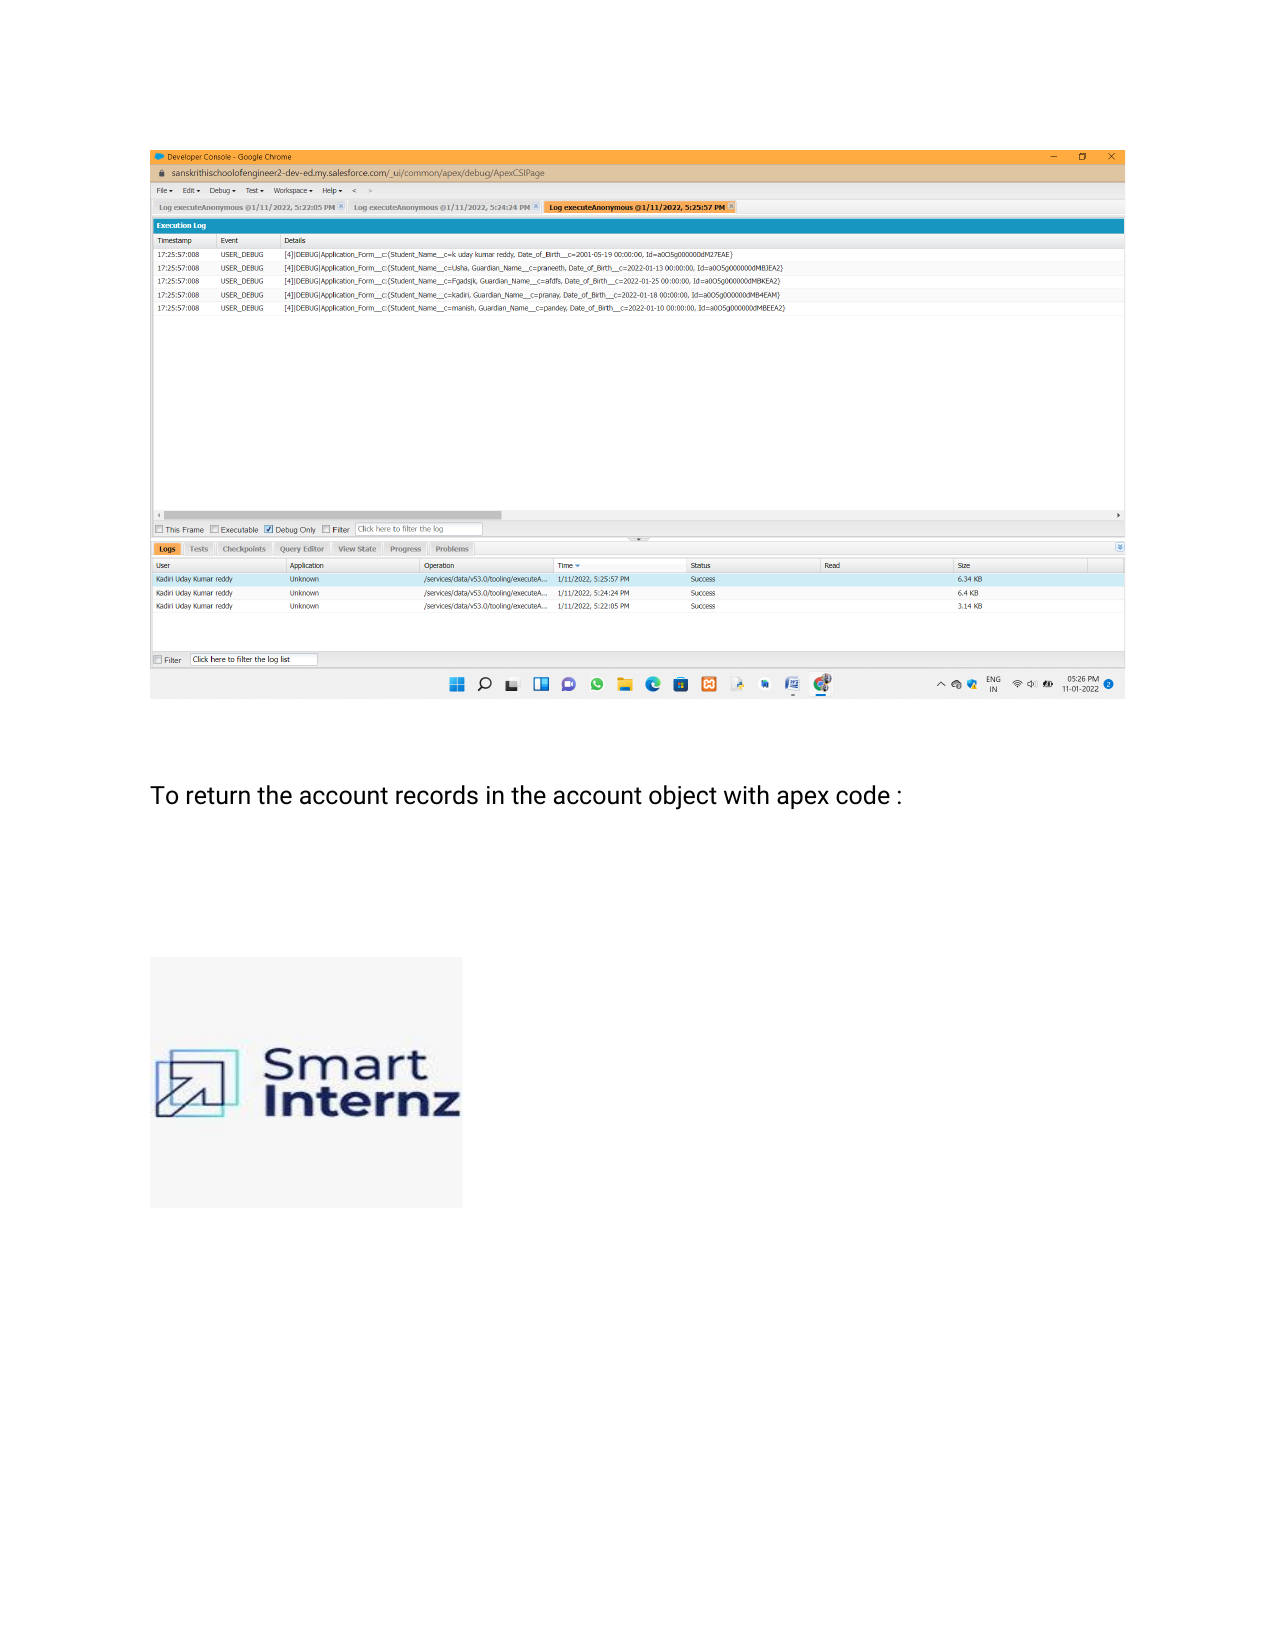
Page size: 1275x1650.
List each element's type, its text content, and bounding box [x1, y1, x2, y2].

picture [150, 150, 1125, 699]
text To return the account records in the account object with apex code : [150, 781, 1125, 811]
picture [150, 957, 463, 1208]
